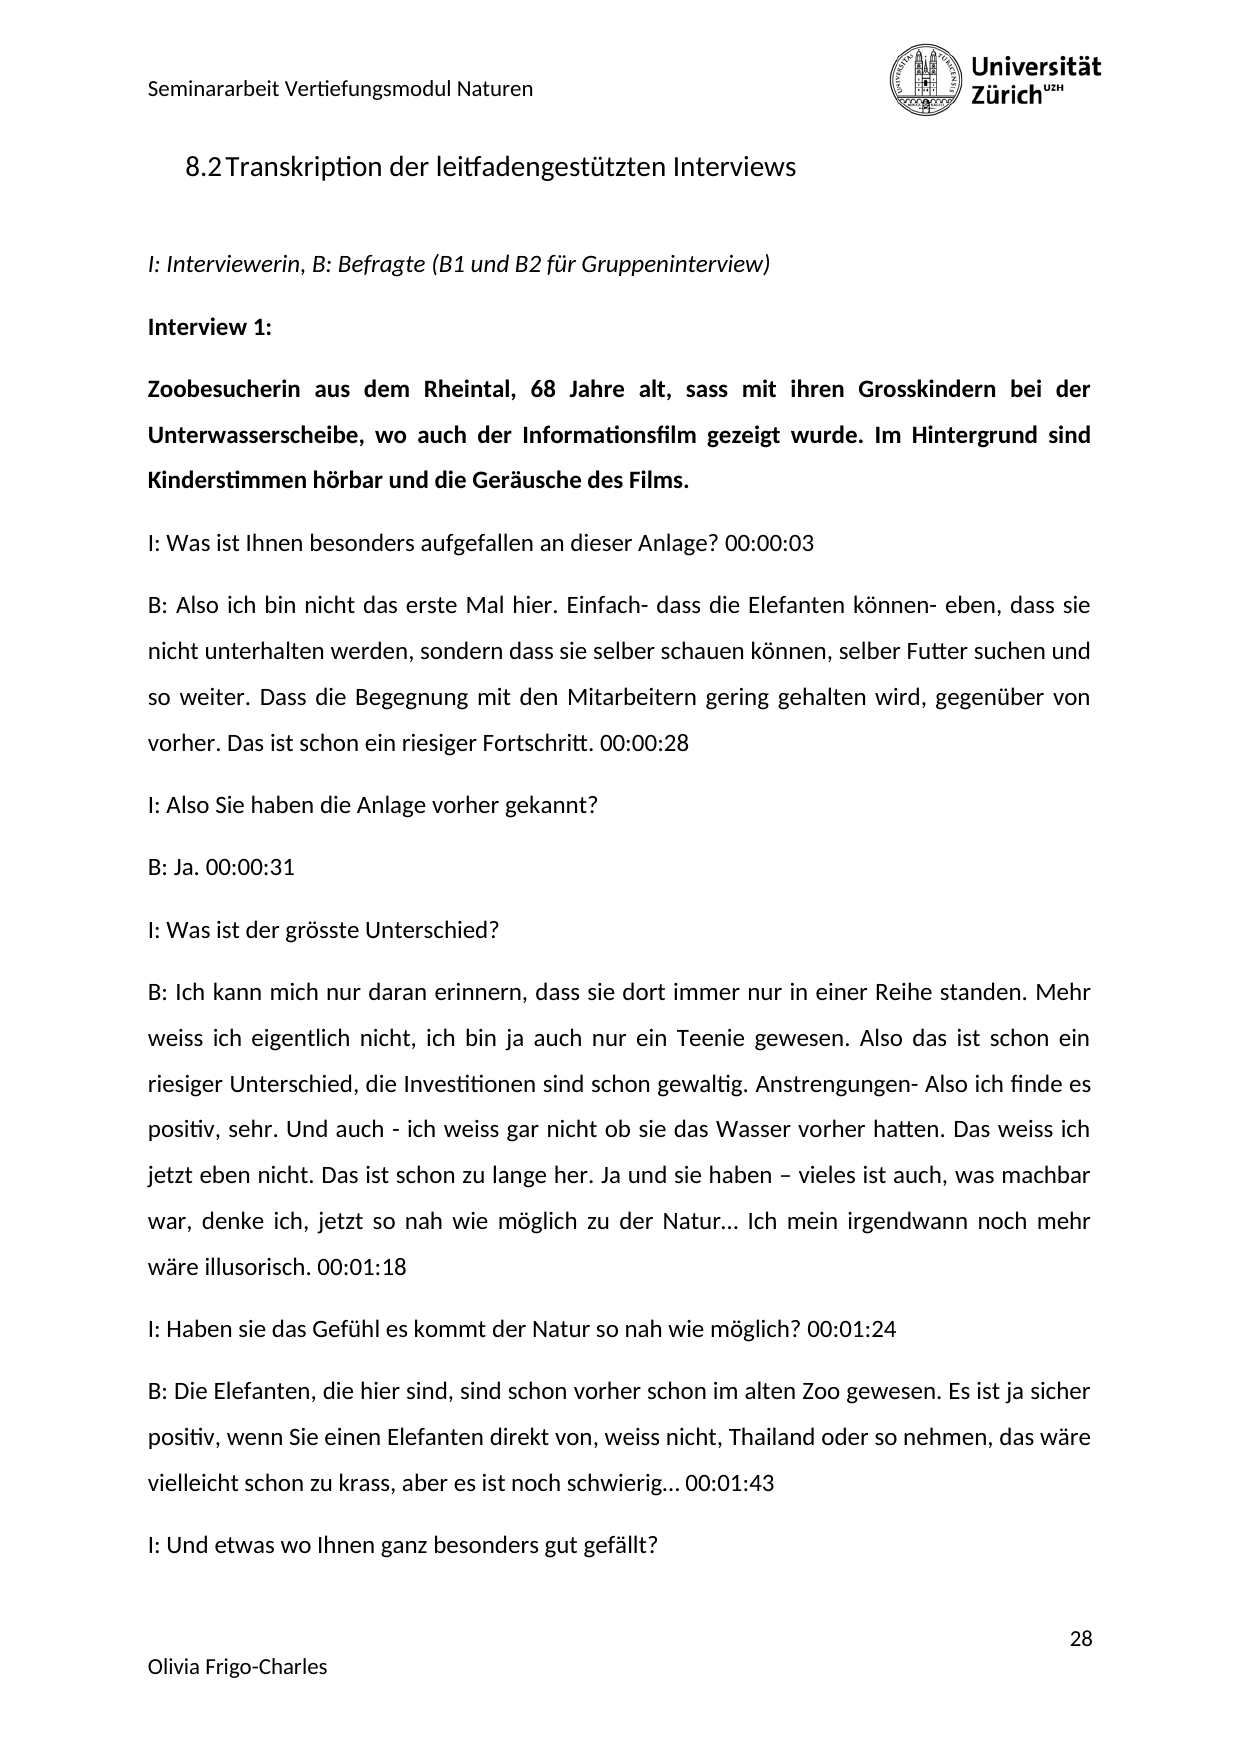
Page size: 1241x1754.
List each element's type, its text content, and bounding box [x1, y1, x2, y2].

text I: Also Sie haben die Anlage vorher gekannt? [148, 789, 1093, 819]
text B: Also ich bin nicht das erste Mal hier. Einfach- dass die Elefanten können- eben, dass sie nicht unterhalten werden, sondern dass sie selber schauen können, selber Futter suchen und so weiter. Dass die Begegnung mit den Mitarbeitern gering gehalten wird, gegenüber von vorher. Das ist schon ein riesiger Fortschritt. 00:00:28 [148, 589, 1093, 757]
text I: Was ist der grösste Unterschied? [148, 914, 1093, 944]
text I: Und etwas wo Ihnen ganz besonders gut gefällt? [148, 1529, 1093, 1560]
text B: Die Elefanten, die hier sind, sind schon vorher schon im alten Zoo gewesen. Es ist ja sicher positiv, wenn Sie einen Elefanten direkt von, weiss nicht, Thailand oder so nehmen, das wäre vielleicht schon zu krass, aber es ist noch schwierig… 00:01:43 [148, 1375, 1093, 1497]
text B: Ja. 00:00:31 [148, 851, 1093, 882]
subtitle Transkription der leitfadengestützten Interviews [185, 148, 1093, 183]
text I: Was ist Ihnen besonders aufgefallen an dieser Anlage? 00:00:03 [148, 527, 1093, 558]
picture [885, 39, 1105, 120]
text Interview 1: [148, 311, 1093, 341]
text B: Ich kann mich nur daran erinnern, dass sie dort immer nur in einer Reihe standen. Mehr weiss ich eigentlich nicht, ich bin ja auch nur ein Teenie gewesen. Also das ist schon ein riesiger Unterschied, die Investitionen sind schon gewaltig. Anstrengungen- Also ich finde es positiv, sehr. Und auch - ich weiss gar nicht ob sie das Wasser vorher hatten. Das weiss ich jetzt eben nicht. Das ist schon zu lange her. Ja und sie haben – vieles ist auch, was machbar war, denke ich, jetzt so nah wie möglich zu der Natur… Ich mein irgendwann noch mehr wäre illusorisch. 00:01:18 [148, 976, 1093, 1281]
text I: Haben sie das Gefühl es kommt der Natur so nah wie möglich? 00:01:24 [148, 1313, 1093, 1343]
text Zoobesucherin aus dem Rheintal, 68 Jahre alt, sass mit ihren Grosskindern bei der Unterwasserscheibe, wo auch der Informationsfilm gezeigt wurde. Im Hintergrund sind Kinderstimmen hörbar und die Geräusche des Films. [148, 373, 1093, 495]
text I: Interviewerin, B: Befragte (B1 und B2 für Gruppeninterview) [148, 248, 1093, 279]
